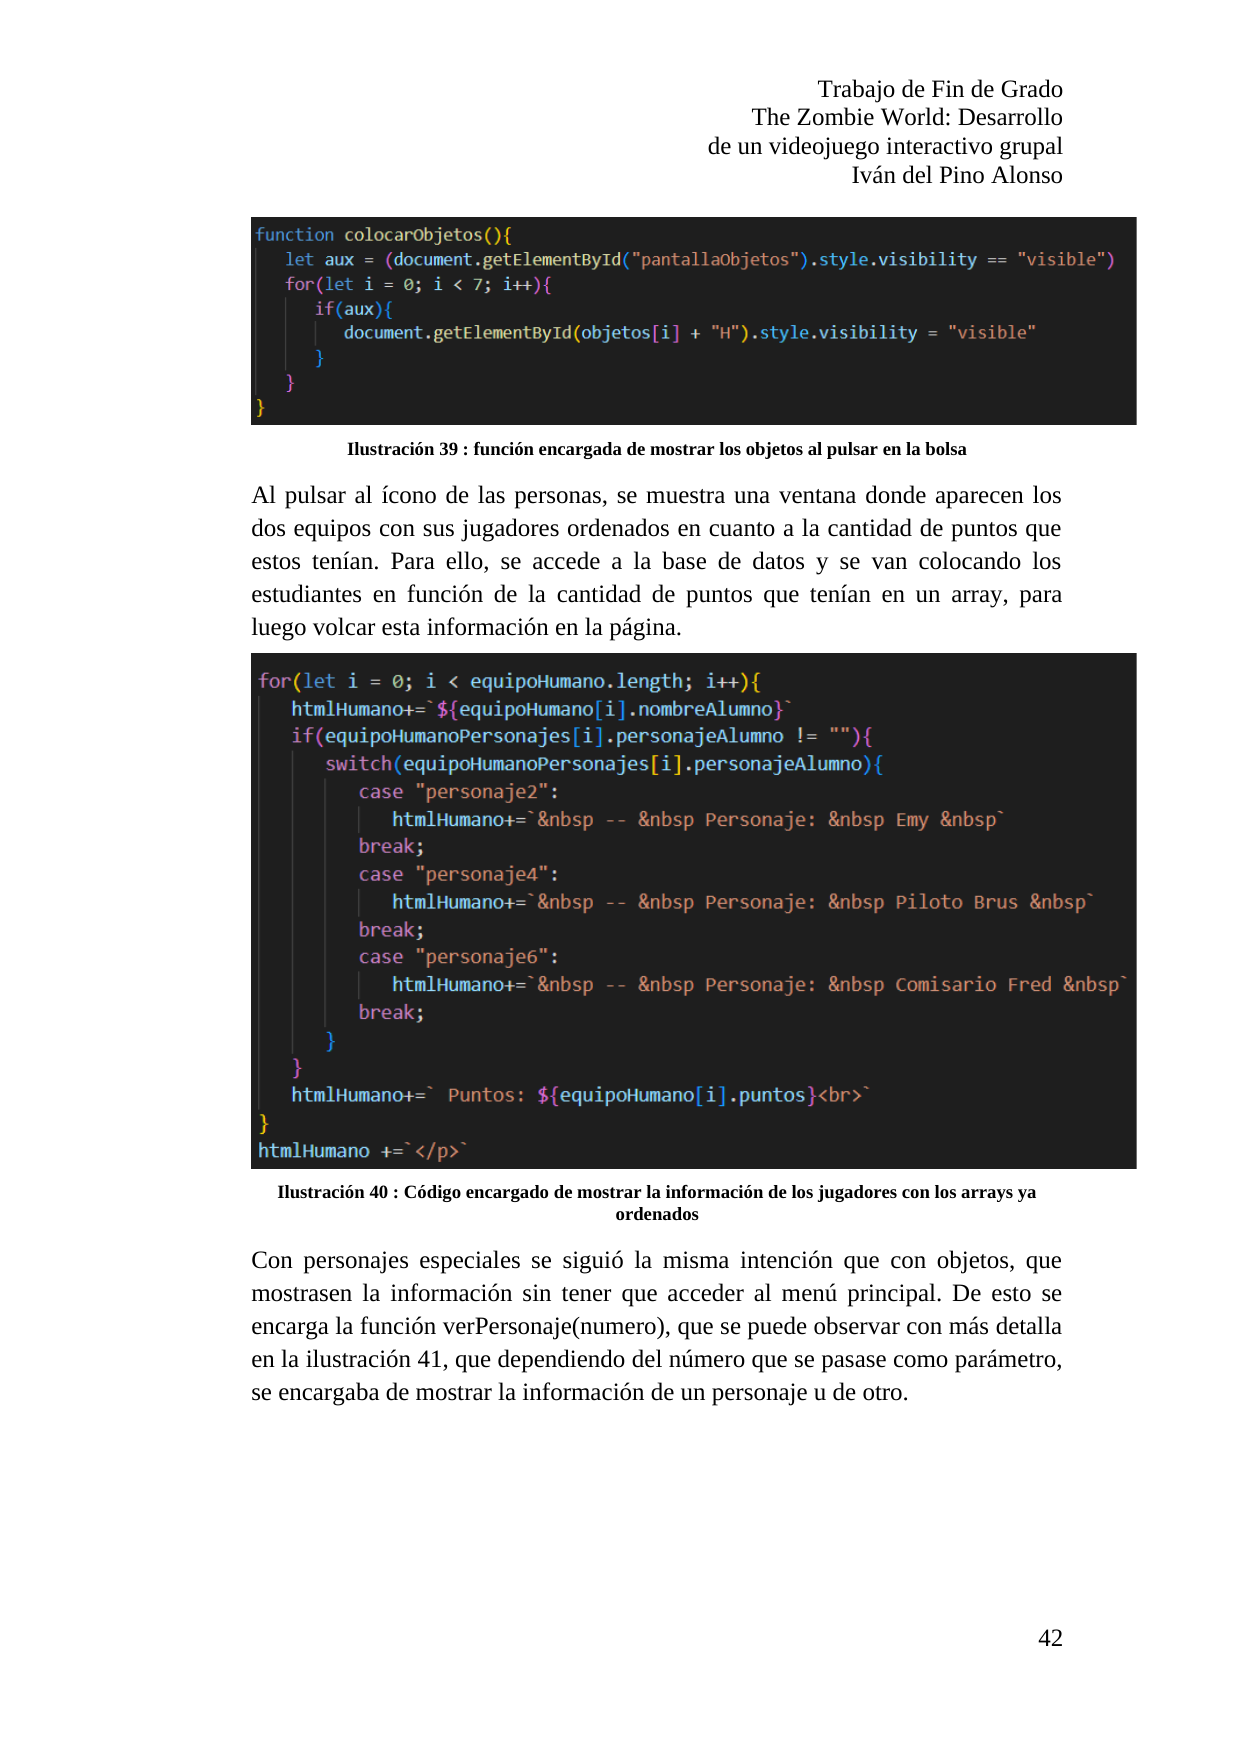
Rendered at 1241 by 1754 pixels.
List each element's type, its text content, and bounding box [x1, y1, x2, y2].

text Con personajes especiales se siguió la misma intención que con objetos, que mostrasen la información sin tener que acceder al menú principal. De esto se encarga la función verPersonaje(numero), que se puede observar con más detalla en la ilustración 41, que dependiendo del número que se pasase como parámetro, se encargaba de mostrar la información de un personaje u de otro. [251, 1245, 1063, 1406]
text Ilustración 39 : función encargada de mostrar los objetos al pulsar en la bolsa [251, 437, 1063, 459]
picture [251, 653, 1137, 1169]
text Ilustración 40 : Código encargado de mostrar la información de los jugadores con los arrays ya ordenados [251, 1181, 1063, 1224]
text Al pulsar al ícono de las personas, se muestra una ventana donde aparecen los dos equipos con sus jugadores ordenados en cuanto a la cantidad de puntos que estos tenían. Para ello, se accede a la base de datos y se van colocando los estudiantes en función de la cantidad de puntos que tenían en un array, para luego volcar esta información en la página. [251, 480, 1063, 641]
picture [251, 217, 1137, 425]
